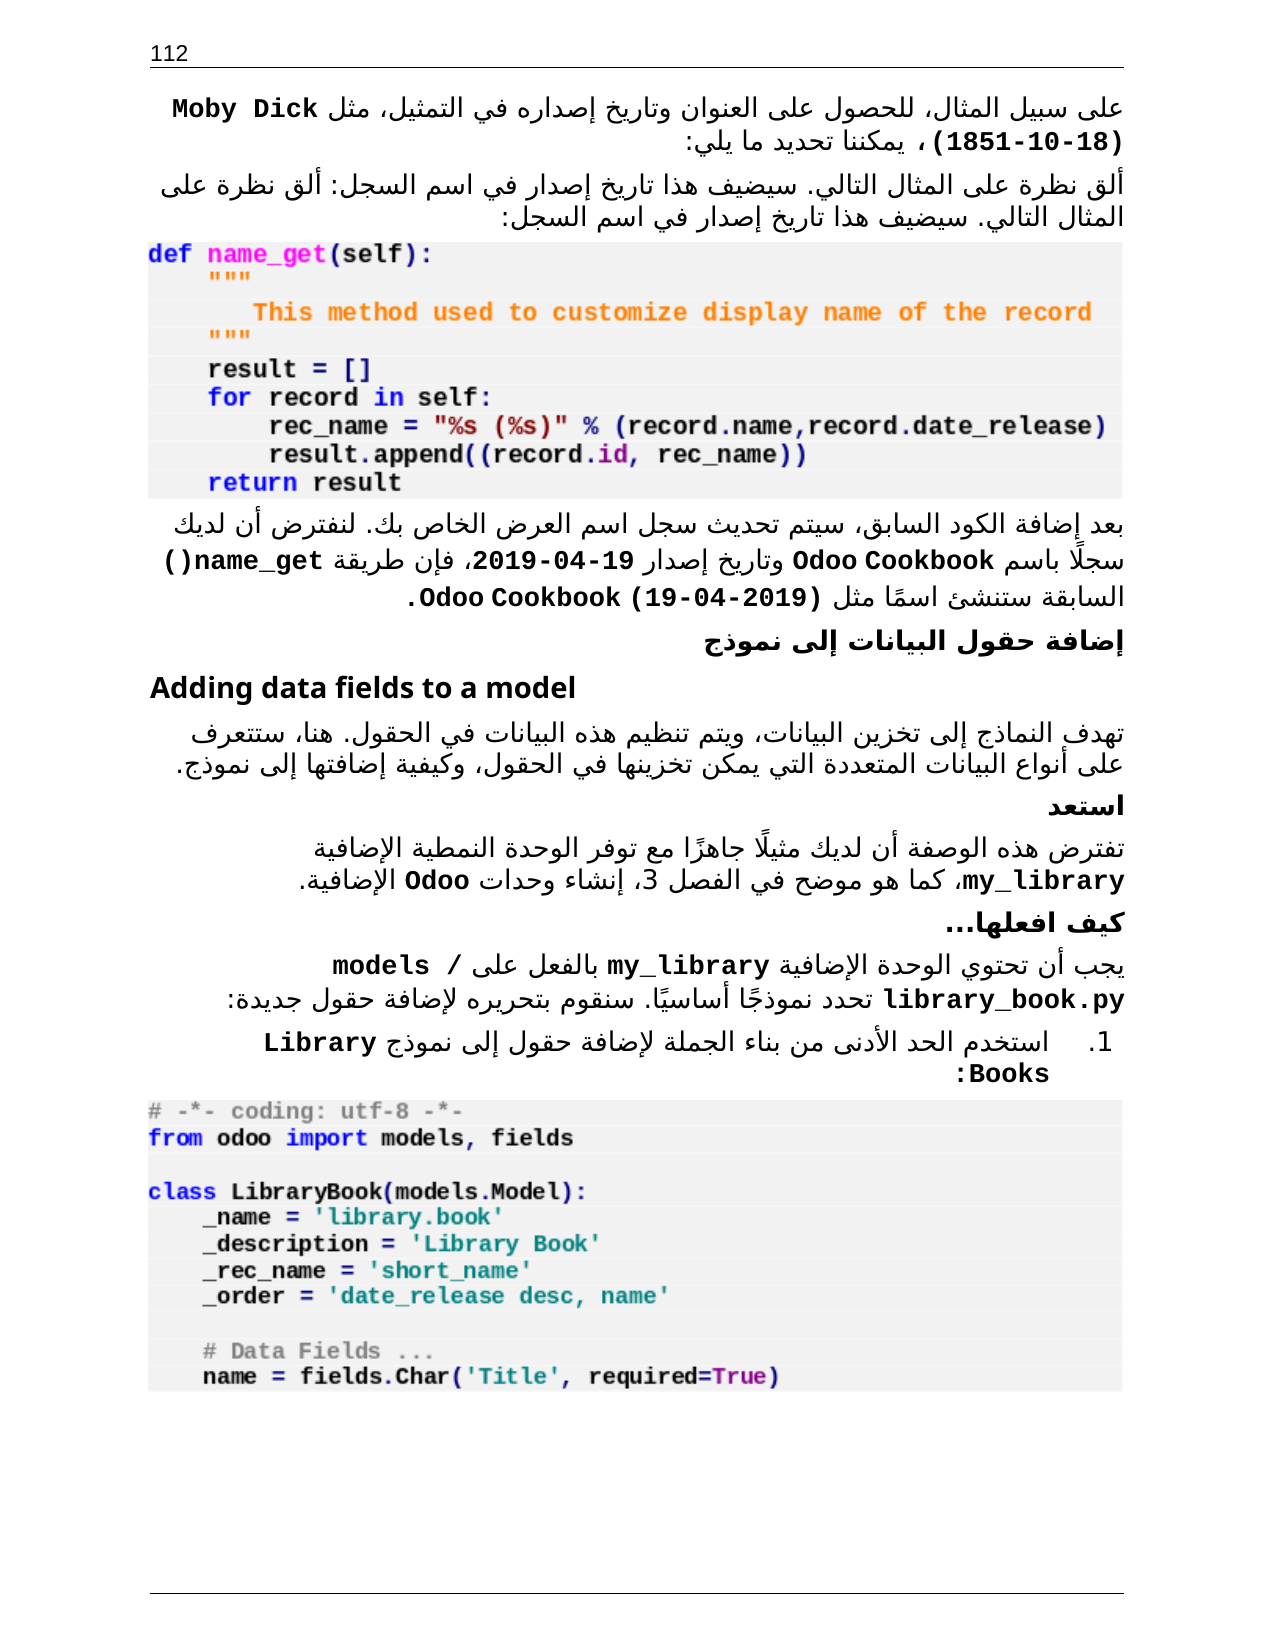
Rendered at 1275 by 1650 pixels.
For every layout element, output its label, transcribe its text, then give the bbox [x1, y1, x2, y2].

text كيف افعلها... [150, 908, 1125, 939]
text تفترض هذه الوصفة أن لديك مثيلًا جاهزًا مع توفر الوحدة النمطية الإضافية my_library، كما هو موضح في الفصل 3، إنشاء وحدات Odoo الإضافية. [150, 832, 1125, 897]
text على سبيل المثال، للحصول على العنوان وتاريخ إصداره في التمثيل، مثل Moby Dick (1851-10-18)، يمكننا تحديد ما يلي: [150, 92, 1125, 159]
text يجب أن تحتوي الوحدة الإضافية my_library بالفعل على models / library_book.py تحدد نموذجًا أساسيًا. سنقوم بتحريره لإضافة حقول جديدة: [150, 950, 1125, 1016]
text بعد إضافة الكود السابق، سيتم تحديث سجل اسم العرض الخاص بك. لنفترض أن لديك سجلًا باسم Odoo Cookbook وتاريخ إصدار 19-04-2019، فإن طريقة name_get() السابقة ستنشئ اسمًا مثل Odoo Cookbook (19-04-2019). [150, 509, 1125, 614]
text إضافة حقول البيانات إلى نموذج [150, 625, 1125, 656]
list استخدم الحد الأدنى من بناء الجملة لإضافة حقول إلى نموذج Library Books: [150, 1027, 1087, 1091]
text ألق نظرة على المثال التالي. سيضيف هذا تاريخ إصدار في اسم السجل: ألق نظرة على المثال التالي. سيضيف هذا تاريخ إصدار في اسم السجل: [150, 169, 1125, 232]
text Adding data fields to a model [150, 667, 1125, 707]
text استعد [150, 791, 1125, 822]
text تهدف النماذج إلى تخزين البيانات، ويتم تنظيم هذه البيانات في الحقول. هنا، ستتعرف على أنواع البيانات المتعددة التي يمكن تخزينها في الحقول، وكيفية إضافتها إلى نموذج. [150, 717, 1125, 780]
